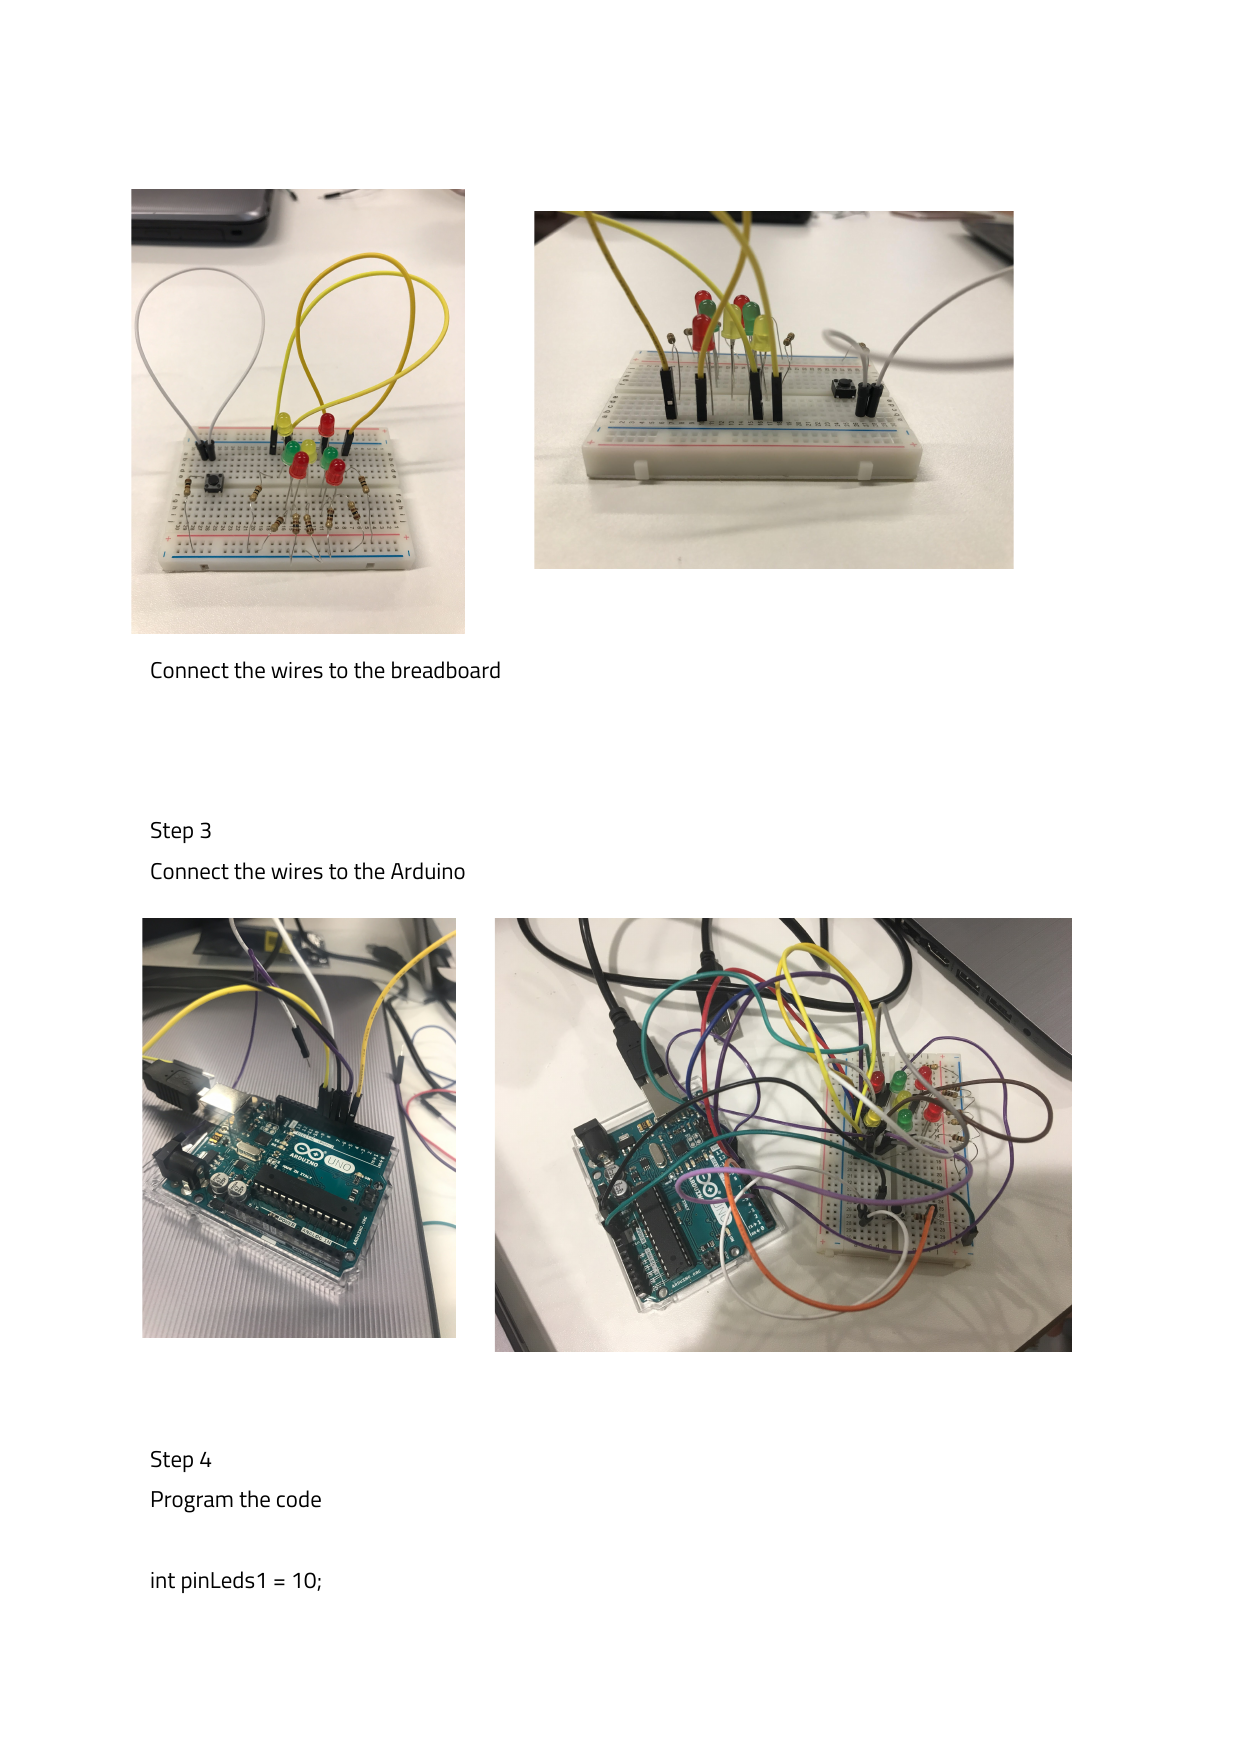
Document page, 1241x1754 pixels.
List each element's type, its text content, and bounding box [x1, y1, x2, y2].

text int pinLeds1 = 10; [150, 1562, 1090, 1597]
text Step 4 [150, 1442, 1090, 1477]
picture [534, 211, 1014, 569]
picture [131, 189, 465, 634]
text Program the code [150, 1482, 1090, 1517]
picture [494, 918, 1072, 1352]
picture [142, 918, 456, 1338]
text Step 3 [150, 813, 1090, 848]
text Connect the wires to the Arduino [150, 853, 1090, 888]
